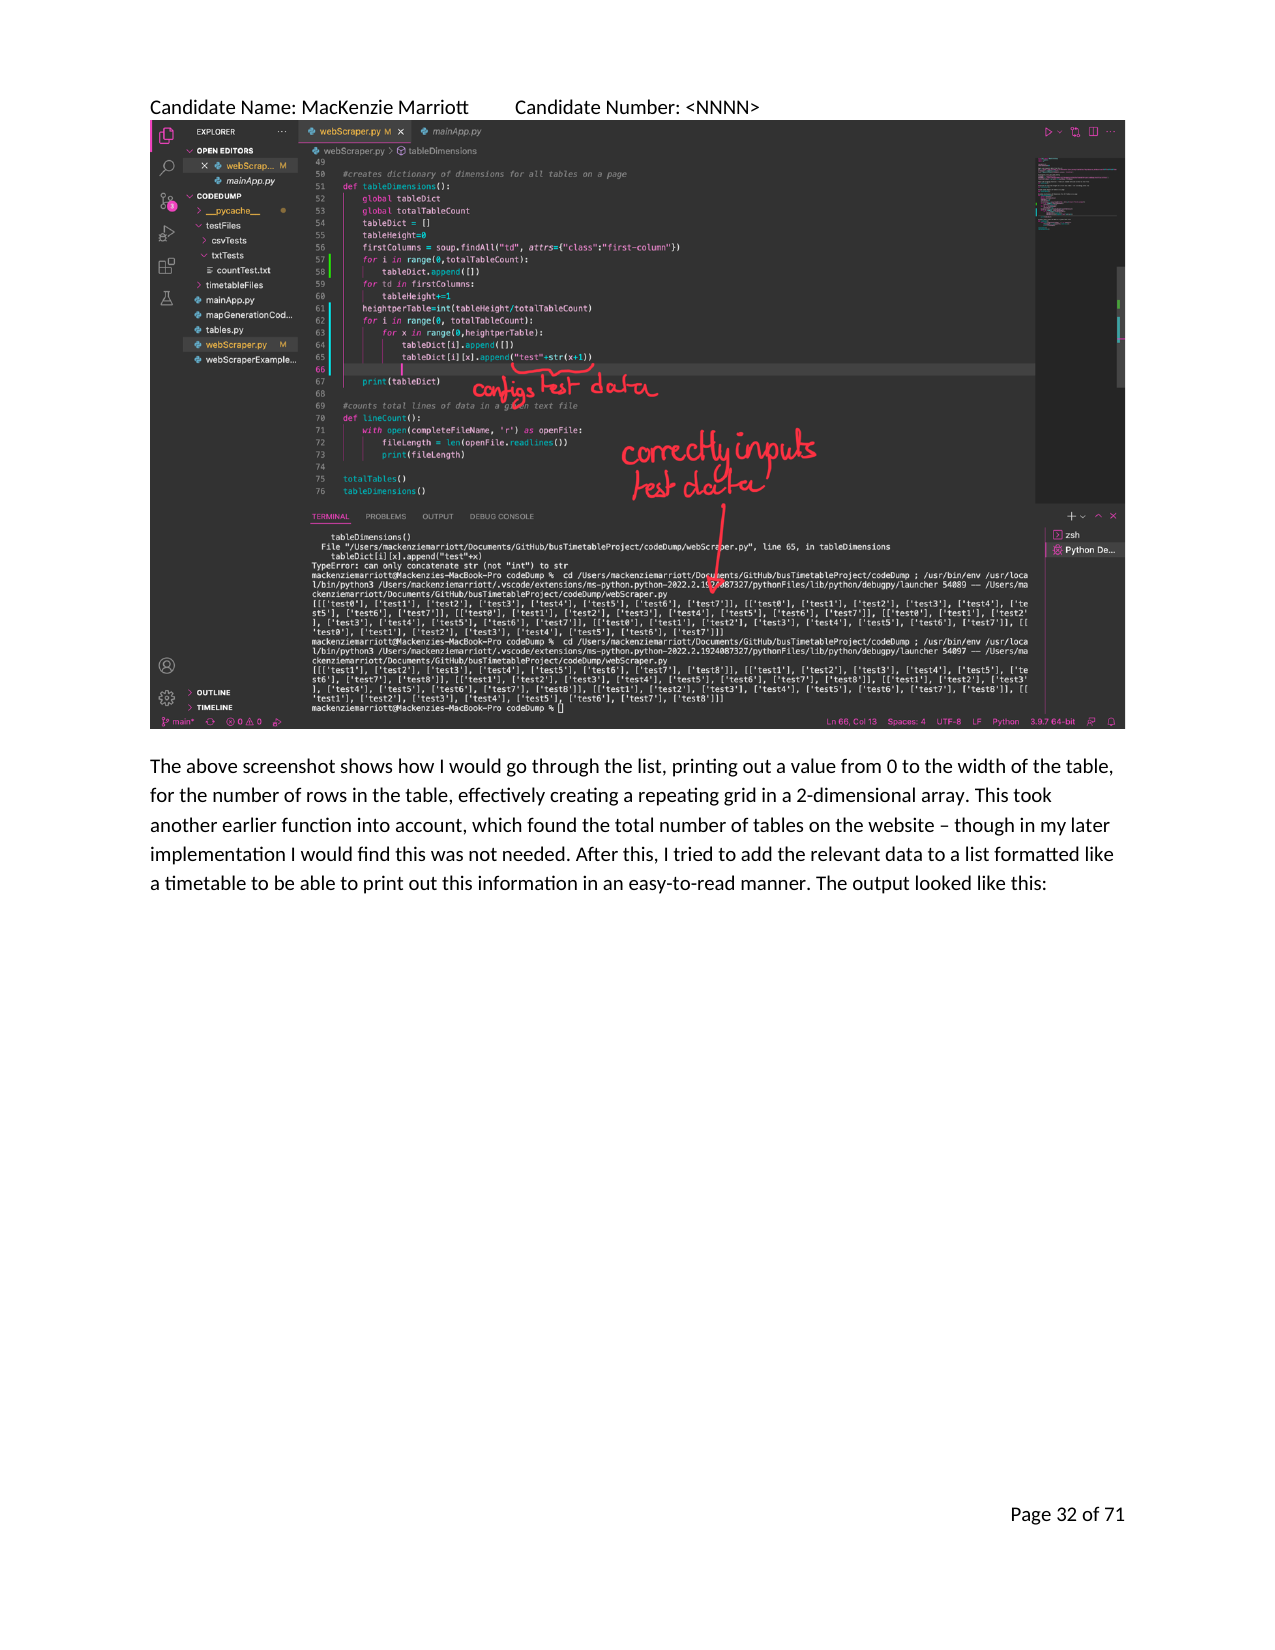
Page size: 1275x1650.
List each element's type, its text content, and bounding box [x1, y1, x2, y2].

text The above screenshot shows how I would go through the list, printing out a value from 0 to the width of the table, for the number of rows in the table, effectively creating a repeating grid in a 2-dimensional array. This took another earlier function into account, which found the total number of tables on the website – though in my later implementation I would find this was not needed. After this, I tried to add the relevant data to a list formatted like a timetable to be able to print out this information in an easy-to-read manner. The output looked like this: [150, 753, 1125, 896]
picture [150, 120, 1125, 729]
